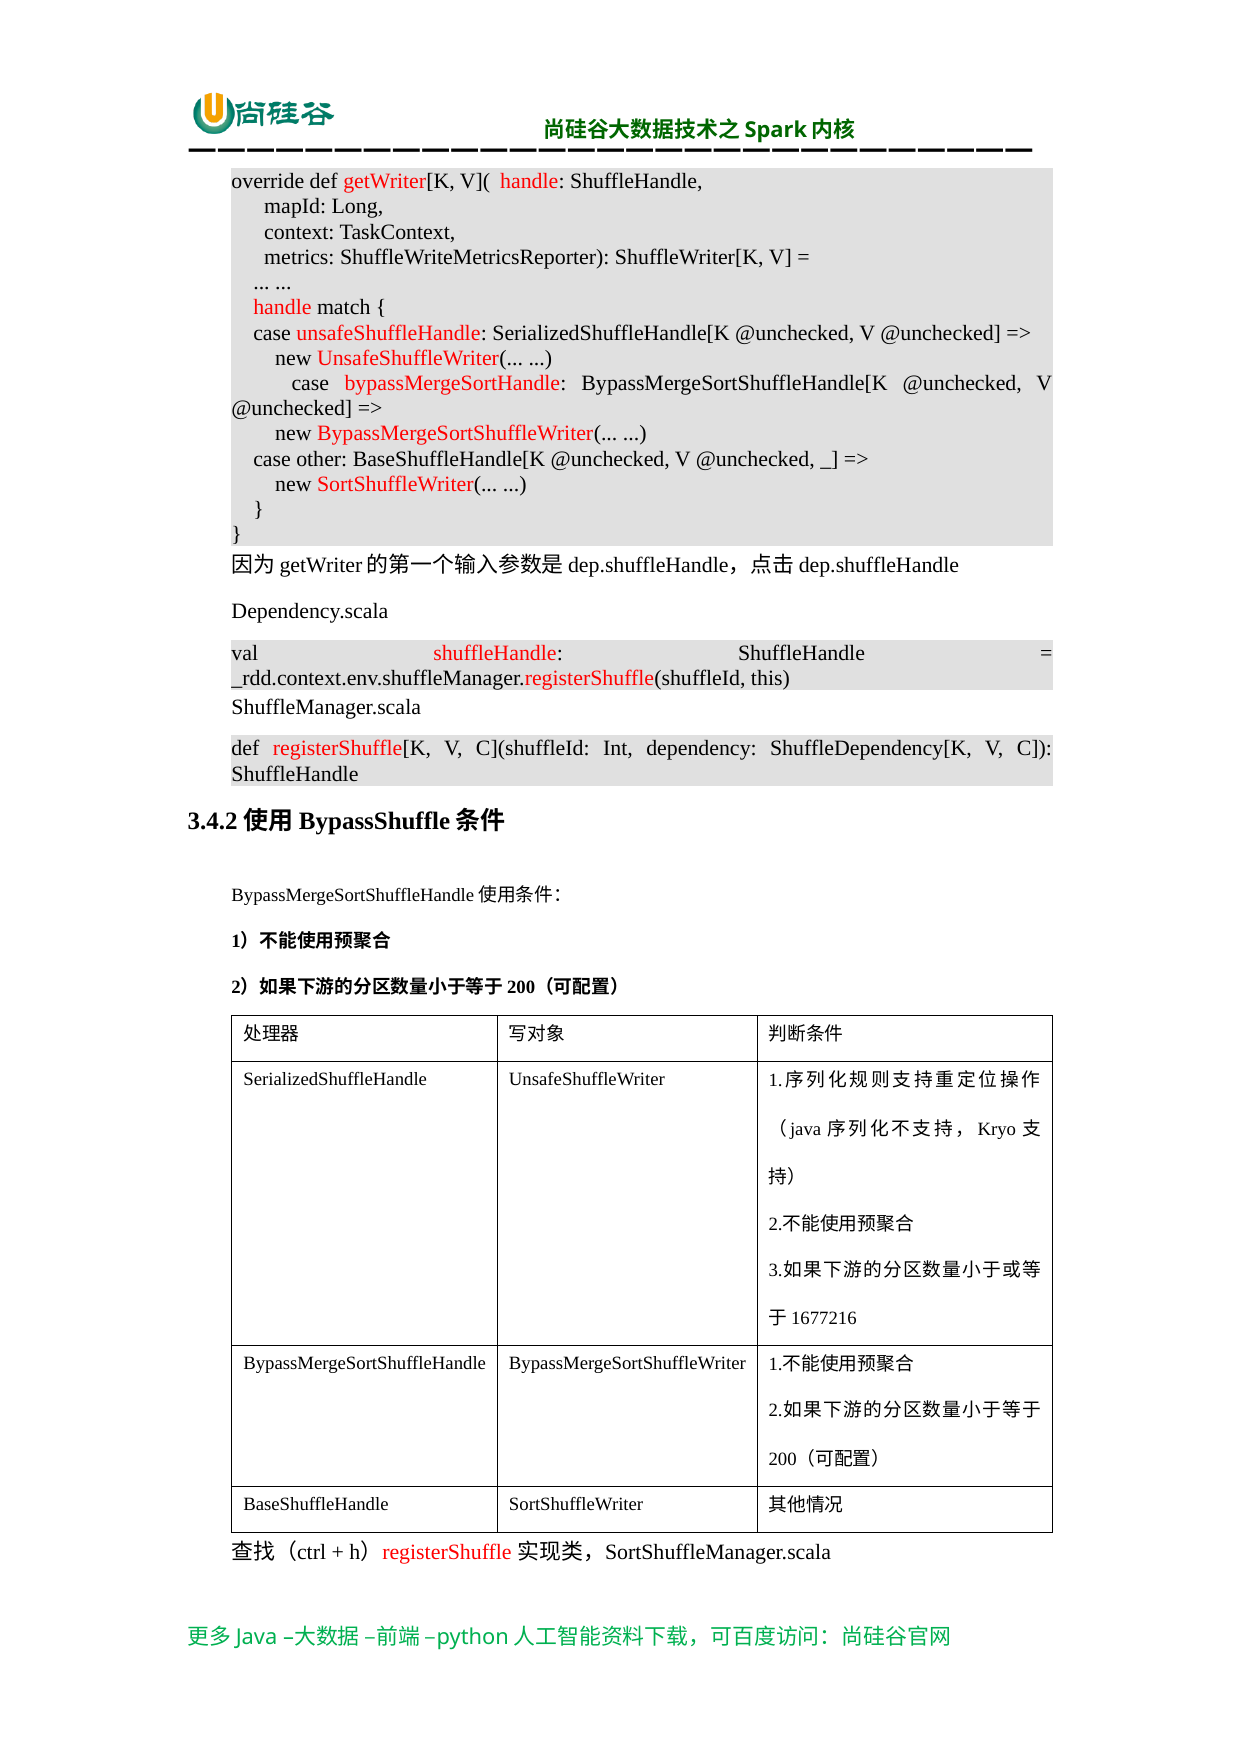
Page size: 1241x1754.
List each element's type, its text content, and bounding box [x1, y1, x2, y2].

table_cell SortShuffleWriter [498, 1487, 757, 1532]
text 因为getWriter的第一个输入参数是dep.shuffleHandle，点击dep.shuffleHandle [187, 546, 1053, 579]
table_cell SerializedShuffleHandle [232, 1062, 497, 1345]
text } [231, 496, 1053, 521]
text case unsafeShuffleHandle: SerializedShuffleHandle[K @unchecked, V @unchecked] => [231, 319, 1053, 345]
text 2）如果下游的分区数量小于等于200（可配置） [231, 969, 1053, 1001]
text 1）不能使用预聚合 [231, 923, 1053, 955]
table_cell BaseShuffleHandle [232, 1487, 497, 1532]
table_cell 1.不能使用预聚合 2.如果下游的分区数量小于等于200（可配置） [758, 1346, 1052, 1486]
text case other: BaseShuffleHandle[K @unchecked, V @unchecked, _] => [231, 446, 1053, 471]
text mapId: Long, [231, 193, 1053, 219]
table_cell 1.序列化规则支持重定位操作（java序列化不支持，Kryo支持） 2.不能使用预聚合 3.如果下游的分区数量小于或等于1677216 [758, 1062, 1052, 1345]
table_cell UnsafeShuffleWriter [498, 1062, 757, 1345]
text case bypassMergeSortHandle: BypassMergeSortShuffleHandle[K @unchecked, V @unchecked] => [231, 370, 1053, 420]
text def registerShuffle[K, V, C](shuffleId: Int, dependency: ShuffleDependency[K, V, C]): ShuffleHandle [231, 735, 1053, 786]
text handle match { [231, 294, 1053, 319]
text override def getWriter[K, V]( handle: ShuffleHandle, [231, 168, 1053, 193]
text metrics: ShuffleWriteMetricsReporter): ShuffleWriter[K, V] = [231, 244, 1053, 269]
picture [187, 88, 338, 138]
text new UnsafeShuffleWriter(... ...) [231, 345, 1053, 370]
table_header 处理器 [232, 1016, 497, 1061]
subtitle 3.4.2 使用BypassShuffle条件 [187, 786, 1053, 851]
table_cell BypassMergeSortShuffleHandle [232, 1346, 497, 1486]
text ... ... [231, 269, 1053, 294]
table_header 判断条件 [758, 1016, 1052, 1061]
text ShuffleManager.scala [187, 690, 1053, 723]
text } [231, 521, 1053, 546]
text Dependency.scala [187, 595, 1053, 627]
text new SortShuffleWriter(... ...) [231, 471, 1053, 496]
table_cell BypassMergeSortShuffleWriter [498, 1346, 757, 1486]
text context: TaskContext, [231, 219, 1053, 244]
table_cell 其他情况 [758, 1487, 1052, 1532]
text val shuffleHandle: ShuffleHandle = _rdd.context.env.shuffleManager.registerShuffle(shuffleId, this) [231, 640, 1053, 690]
text 查找（ctrl + h）registerShuffle 实现类，SortShuffleManager.scala [187, 1533, 1053, 1566]
table_header 写对象 [498, 1016, 757, 1061]
text new BypassMergeSortShuffleWriter(... ...) [231, 420, 1053, 446]
text BypassMergeSortShuffleHandle使用条件： [187, 877, 1053, 909]
